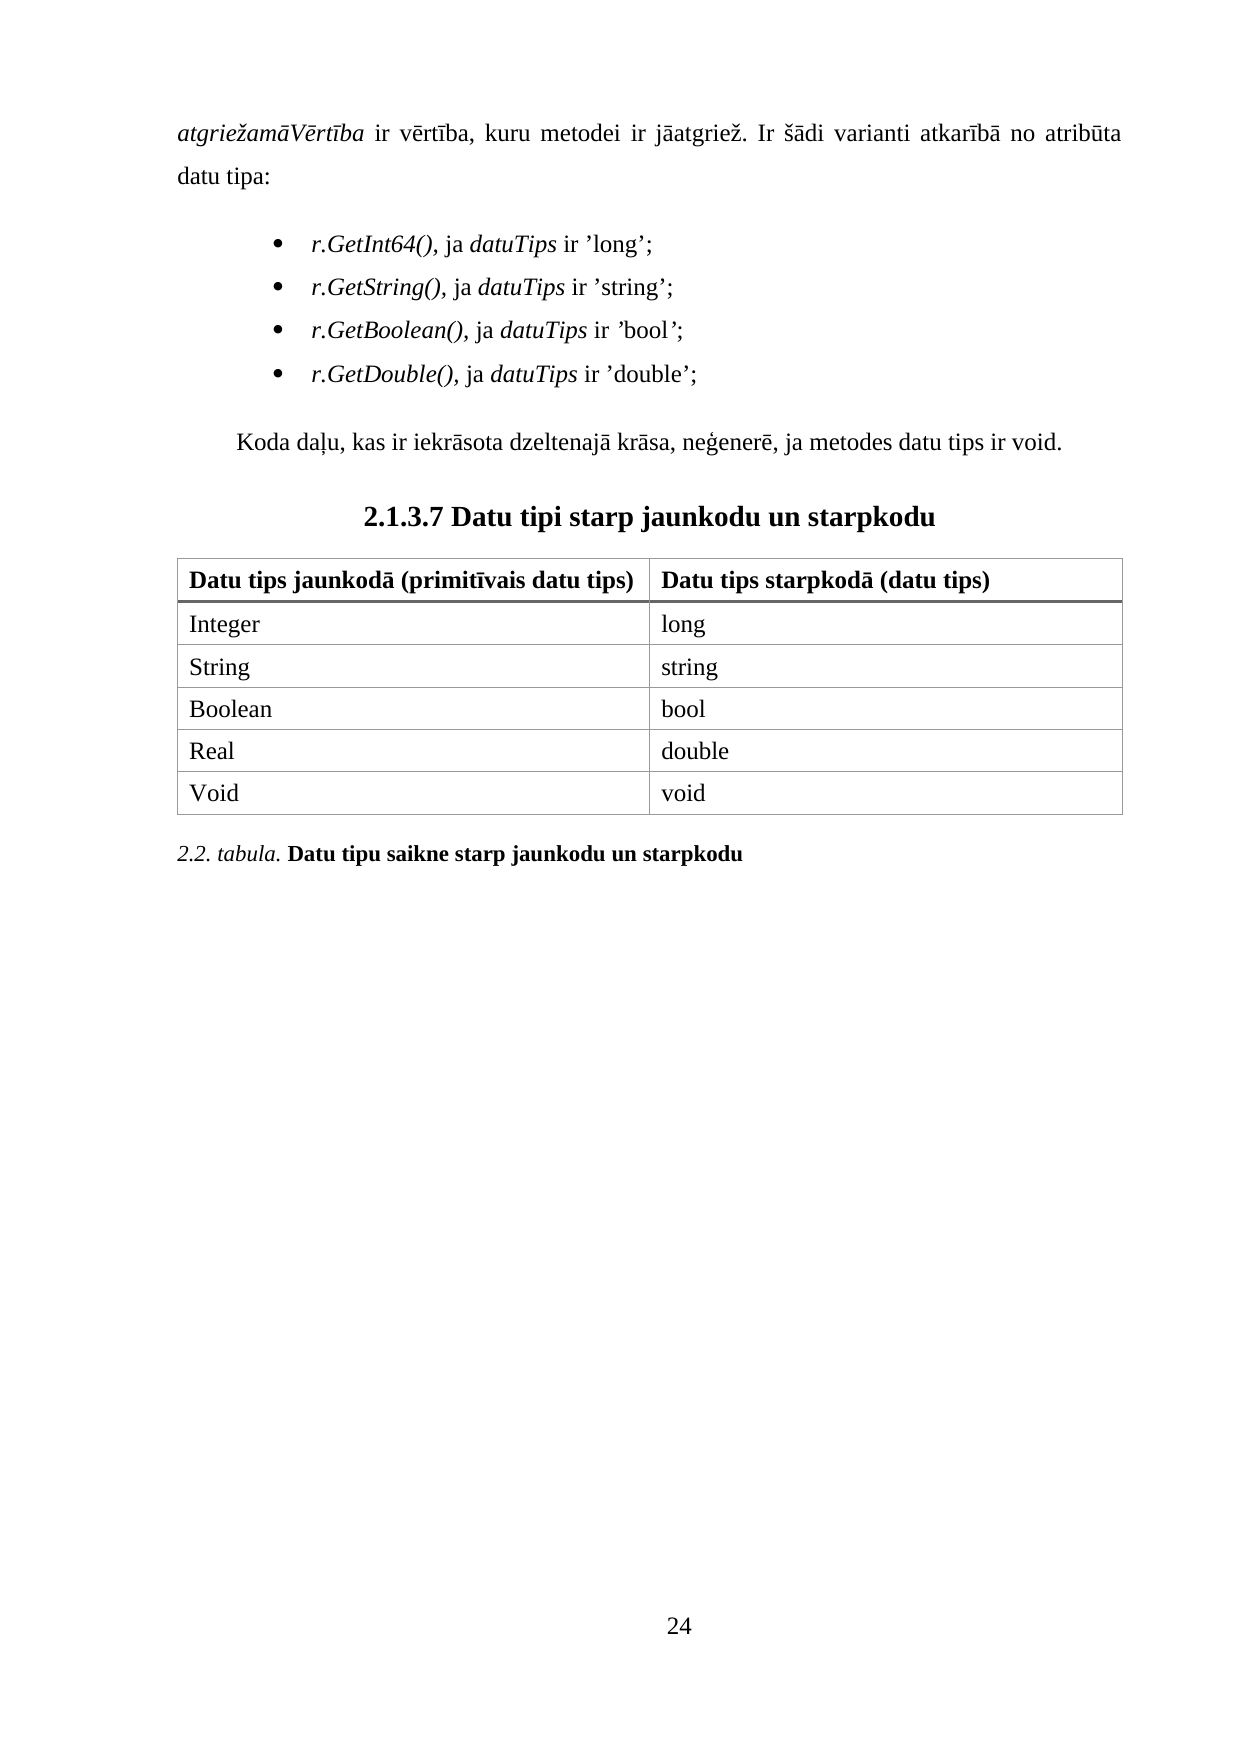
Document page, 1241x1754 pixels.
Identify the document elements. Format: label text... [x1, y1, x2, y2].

table_cell Boolean [178, 688, 649, 729]
list r.GetInt64(), ja datuTips ir ’long’; [273, 229, 1122, 258]
text Koda daļu, kas ir iekrāsota dzeltenajā krāsa, neģenerē, ja metodes datu tips ir void. [177, 427, 1122, 456]
table_cell bool [650, 688, 1122, 729]
table_cell long [650, 603, 1122, 644]
list r.GetDouble(), ja datuTips ir ’double’; [273, 359, 1122, 387]
table_header Datu tips jaunkodā (primitīvais datu tips) [178, 559, 649, 600]
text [177, 118, 1122, 190]
table_cell string [650, 645, 1122, 687]
table_cell Real [178, 730, 649, 771]
table_header Datu tips starpkodā (datu tips) [650, 559, 1122, 600]
table_cell String [178, 645, 649, 687]
list r.GetString(), ja datuTips ir ’string’; [273, 272, 1122, 301]
table_cell double [650, 730, 1122, 771]
subtitle 2.1.3.7 Datu tipi starp jaunkodu un starpkodu [177, 499, 1122, 533]
list r.GetBoolean(), ja datuTips ir ’bool’; [273, 316, 1122, 344]
table_cell Void [178, 772, 649, 813]
table_cell void [650, 772, 1122, 813]
text 2.2. tabula. Datu tipu saikne starp jaunkodu un starpkodu [177, 839, 1122, 866]
table_cell Integer [178, 603, 649, 644]
